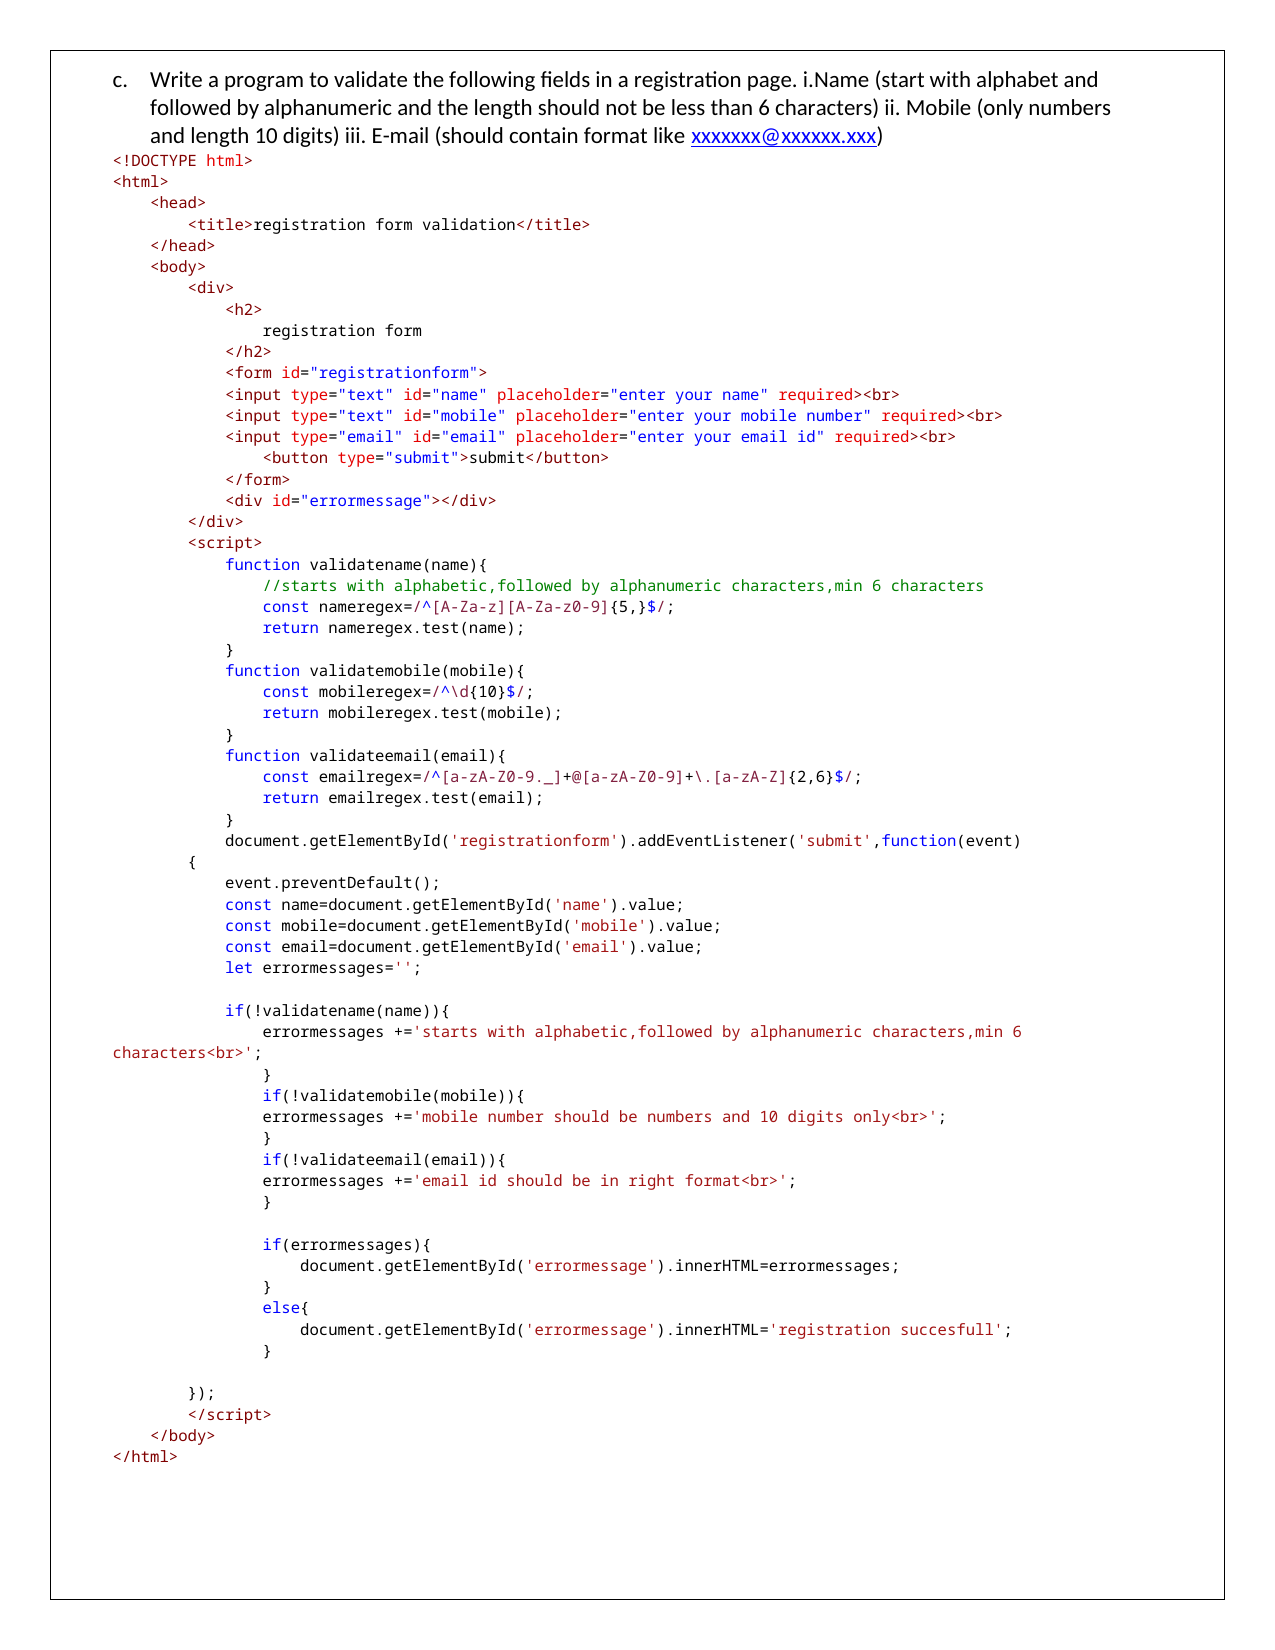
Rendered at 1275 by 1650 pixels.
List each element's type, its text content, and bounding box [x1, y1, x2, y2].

text } [112, 638, 1125, 659]
text document.getElementById('errormessage').innerHTML=errormessages; [112, 1254, 1125, 1276]
text if(!validateemail(email)){ [112, 1148, 1125, 1169]
text if(!validatemobile(mobile)){ [112, 1084, 1125, 1106]
text <html> [112, 171, 1125, 192]
text } [112, 808, 1125, 829]
text <input type="email" id="email" placeholder="enter your email id" required><br> [112, 426, 1125, 447]
text } [112, 723, 1125, 744]
text function validatemobile(mobile){ [112, 659, 1125, 681]
text errormessages +='starts with alphabetic,followed by alphanumeric characters,min 6 characters<br>'; [112, 1021, 1125, 1063]
text registration form [112, 319, 1125, 341]
text function validatename(name){ [112, 553, 1125, 574]
text const name=document.getElementById('name').value; [112, 893, 1125, 914]
text <h2> [112, 298, 1125, 319]
text if(!validatename(name)){ [112, 999, 1125, 1021]
text <head> [112, 192, 1125, 213]
text <form id="registrationform"> [112, 362, 1125, 383]
list Write a program to validate the following fields in a registration page. i.Name (start with alphabet and followed by alphanumeric and the length should not be less than 6 characters) ii. Mobile (only numbers and length 10 digits) iii. E-mail (should contain format like xxxxxxx@xxxxxx.xxx) [112, 66, 1125, 149]
text if(errormessages){ [112, 1233, 1125, 1254]
text //starts with alphabetic,followed by alphanumeric characters,min 6 characters [112, 574, 1125, 596]
text let errormessages=''; [112, 957, 1125, 978]
text document.getElementById('registrationform').addEventListener('submit',function(event) [112, 829, 1125, 851]
text function validateemail(email){ [112, 744, 1125, 766]
text event.preventDefault(); [112, 872, 1125, 893]
text return emailregex.test(email); [112, 787, 1125, 808]
text <input type="text" id="mobile" placeholder="enter your mobile number" required><br> [112, 404, 1125, 426]
text <title>registration form validation</title> [112, 213, 1125, 234]
text errormessages +='mobile number should be numbers and 10 digits only<br>'; [112, 1106, 1125, 1127]
text </script> [112, 1403, 1125, 1424]
text </h2> [112, 341, 1125, 362]
text const email=document.getElementById('email').value; [112, 936, 1125, 957]
text <!DOCTYPE html> [112, 149, 1125, 171]
text <div> [112, 277, 1125, 298]
text const nameregex=/^[A-Za-z][A-Za-z0-9]{5,}$/; [112, 596, 1125, 617]
text errormessages +='email id should be in right format<br>'; [112, 1169, 1125, 1191]
text </html> [112, 1446, 1125, 1467]
text </form> [112, 468, 1125, 489]
text </div> [112, 511, 1125, 532]
text <script> [112, 532, 1125, 553]
text } [112, 1063, 1125, 1084]
text document.getElementById('errormessage').innerHTML='registration succesfull'; [112, 1318, 1125, 1339]
text const mobileregex=/^\d{10}$/; [112, 681, 1125, 702]
text const mobile=document.getElementById('mobile').value; [112, 914, 1125, 936]
text else{ [112, 1297, 1125, 1318]
text <input type="text" id="name" placeholder="enter your name" required><br> [112, 383, 1125, 404]
text <body> [112, 256, 1125, 277]
text const emailregex=/^[a-zA-Z0-9._]+@[a-zA-Z0-9]+\.[a-zA-Z]{2,6}$/; [112, 766, 1125, 787]
text return nameregex.test(name); [112, 617, 1125, 638]
text } [112, 1127, 1125, 1148]
text { [112, 851, 1125, 872]
text }); [112, 1382, 1125, 1403]
text <div id="errormessage"></div> [112, 489, 1125, 511]
text } [112, 1276, 1125, 1297]
text </head> [112, 234, 1125, 256]
text } [112, 1191, 1125, 1212]
text <button type="submit">submit</button> [112, 447, 1125, 468]
text return mobileregex.test(mobile); [112, 702, 1125, 723]
text } [112, 1339, 1125, 1361]
text </body> [112, 1424, 1125, 1446]
